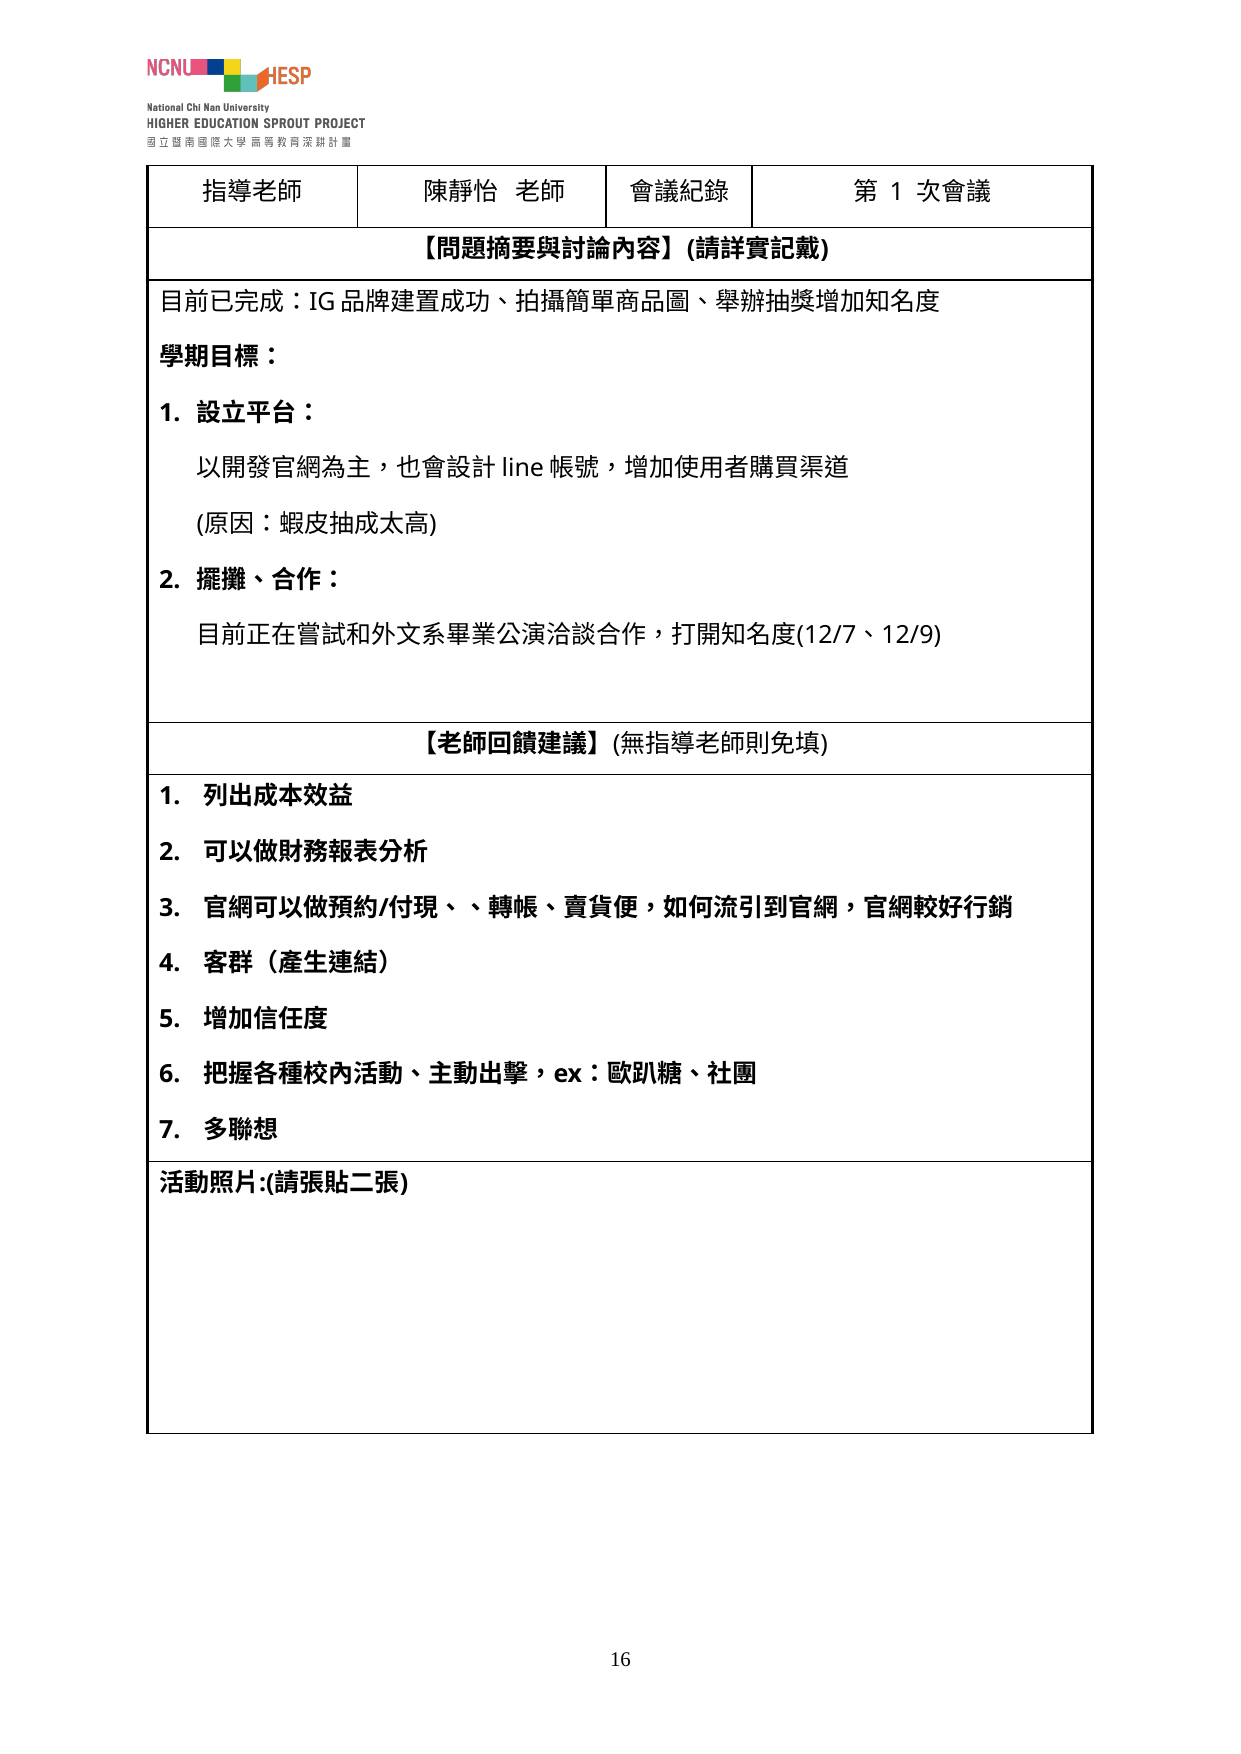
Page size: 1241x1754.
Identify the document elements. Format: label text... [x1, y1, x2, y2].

picture [147, 59, 365, 147]
table_cell 會議紀錄 [607, 166, 751, 227]
table_cell 指導老師 [149, 166, 357, 227]
table_cell 陳靜怡 老師 [358, 166, 605, 227]
table_cell 列出成本效益 可以做財務報表分析 官網可以做預約/付現、、轉帳、賣貨便，如何流引到官網，官網較好行銷 客群（產生連結） 增加信任度 把握各種校內活動、主動出擊，ex：歐趴糖、社團 多聯想 [149, 775, 1091, 1161]
table_cell 活動照片:(請張貼二張) [149, 1162, 1091, 1433]
table_cell 【老師回饋建議】(無指導老師則免填) [149, 723, 1091, 774]
table_cell 目前已完成：IG品牌建置成功、拍攝簡單商品圖、舉辦抽獎增加知名度 學期目標： 設立平台： 以開發官網為主，也會設計line帳號，增加使用者購買渠道 (原因：蝦皮抽成太高) 擺攤、合作： 目前正在嘗試和外文系畢業公演洽談合作，打開知名度(12/7、12/9) [149, 281, 1091, 722]
table_cell 第 1 次會議 [753, 166, 1091, 227]
table_cell 【問題摘要與討論內容】(請詳實記戴) [149, 228, 1091, 279]
